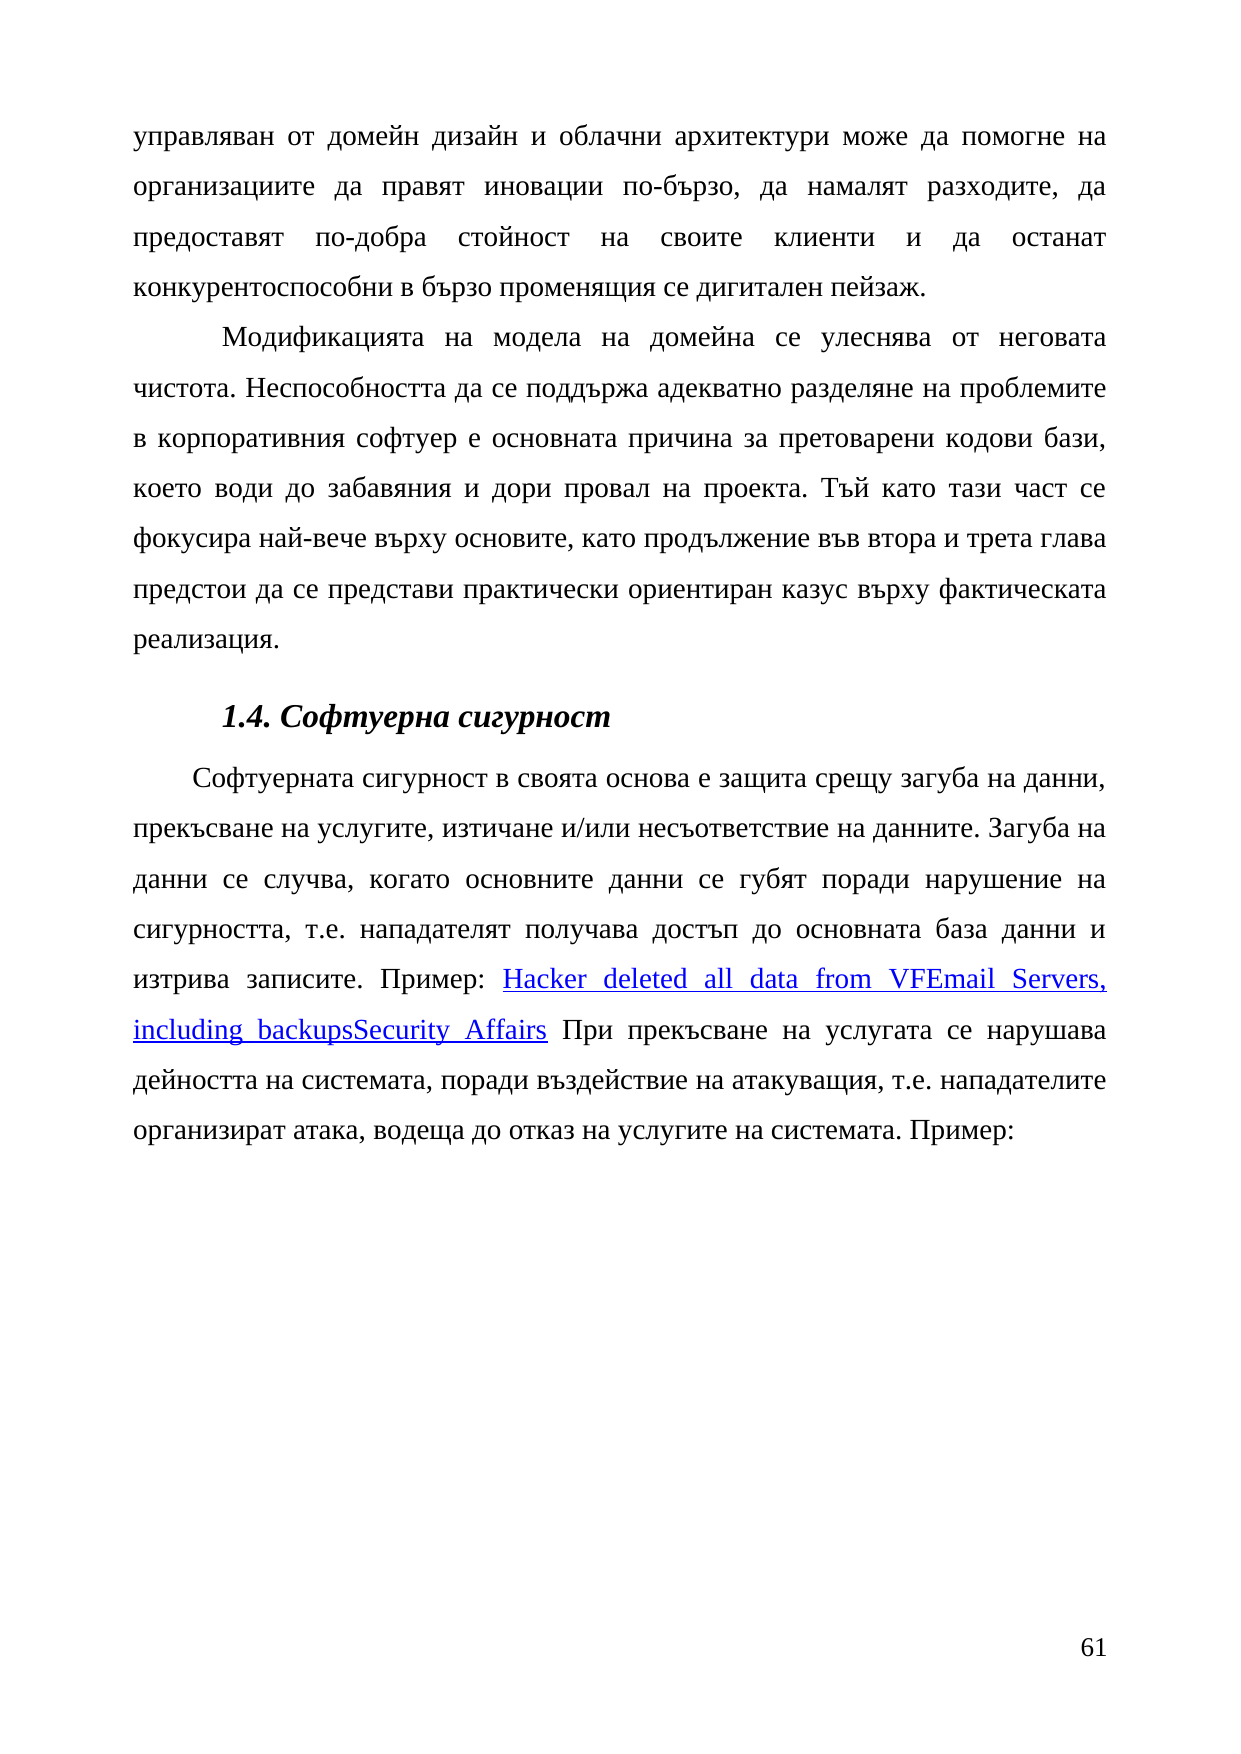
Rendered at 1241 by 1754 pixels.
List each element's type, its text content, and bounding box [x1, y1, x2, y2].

text Софтуерната сигурност в своята основа е защита срещу загуба на данни, прекъсване на услугите, изтичане и/или несъответствие на данните. Загуба на данни се случва, когато основните данни се губят поради нарушение на сигурността, т.е. нападателят получава достъп до основната база данни и изтрива записите. Пример: Hacker deleted all data from VFEmail Servers, including backupsSecurity Affairs При прекъсване на услугата се нарушава дейността на системата, поради въздействие на атакуващия, т.е. нападателите организират атака, водеща до отказ на услугите на системата. Пример: [133, 760, 1107, 1146]
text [133, 118, 1107, 303]
subtitle 1.4. Софтуерна сигурност [133, 697, 1107, 735]
text Модификацията на модела на домейна се улеснява от неговата чистота. Неспособността да се поддържа адекватно разделяне на проблемите в корпоративния софтуер е основната причина за претоварени кодови бази, което води до забавяния и дори провал на проекта. Тъй като тази част се фокусира най-вече върху основите, като продължение във втора и трета глава предстои да се представи практически ориентиран казус върху фактическата реализация. [133, 319, 1107, 655]
